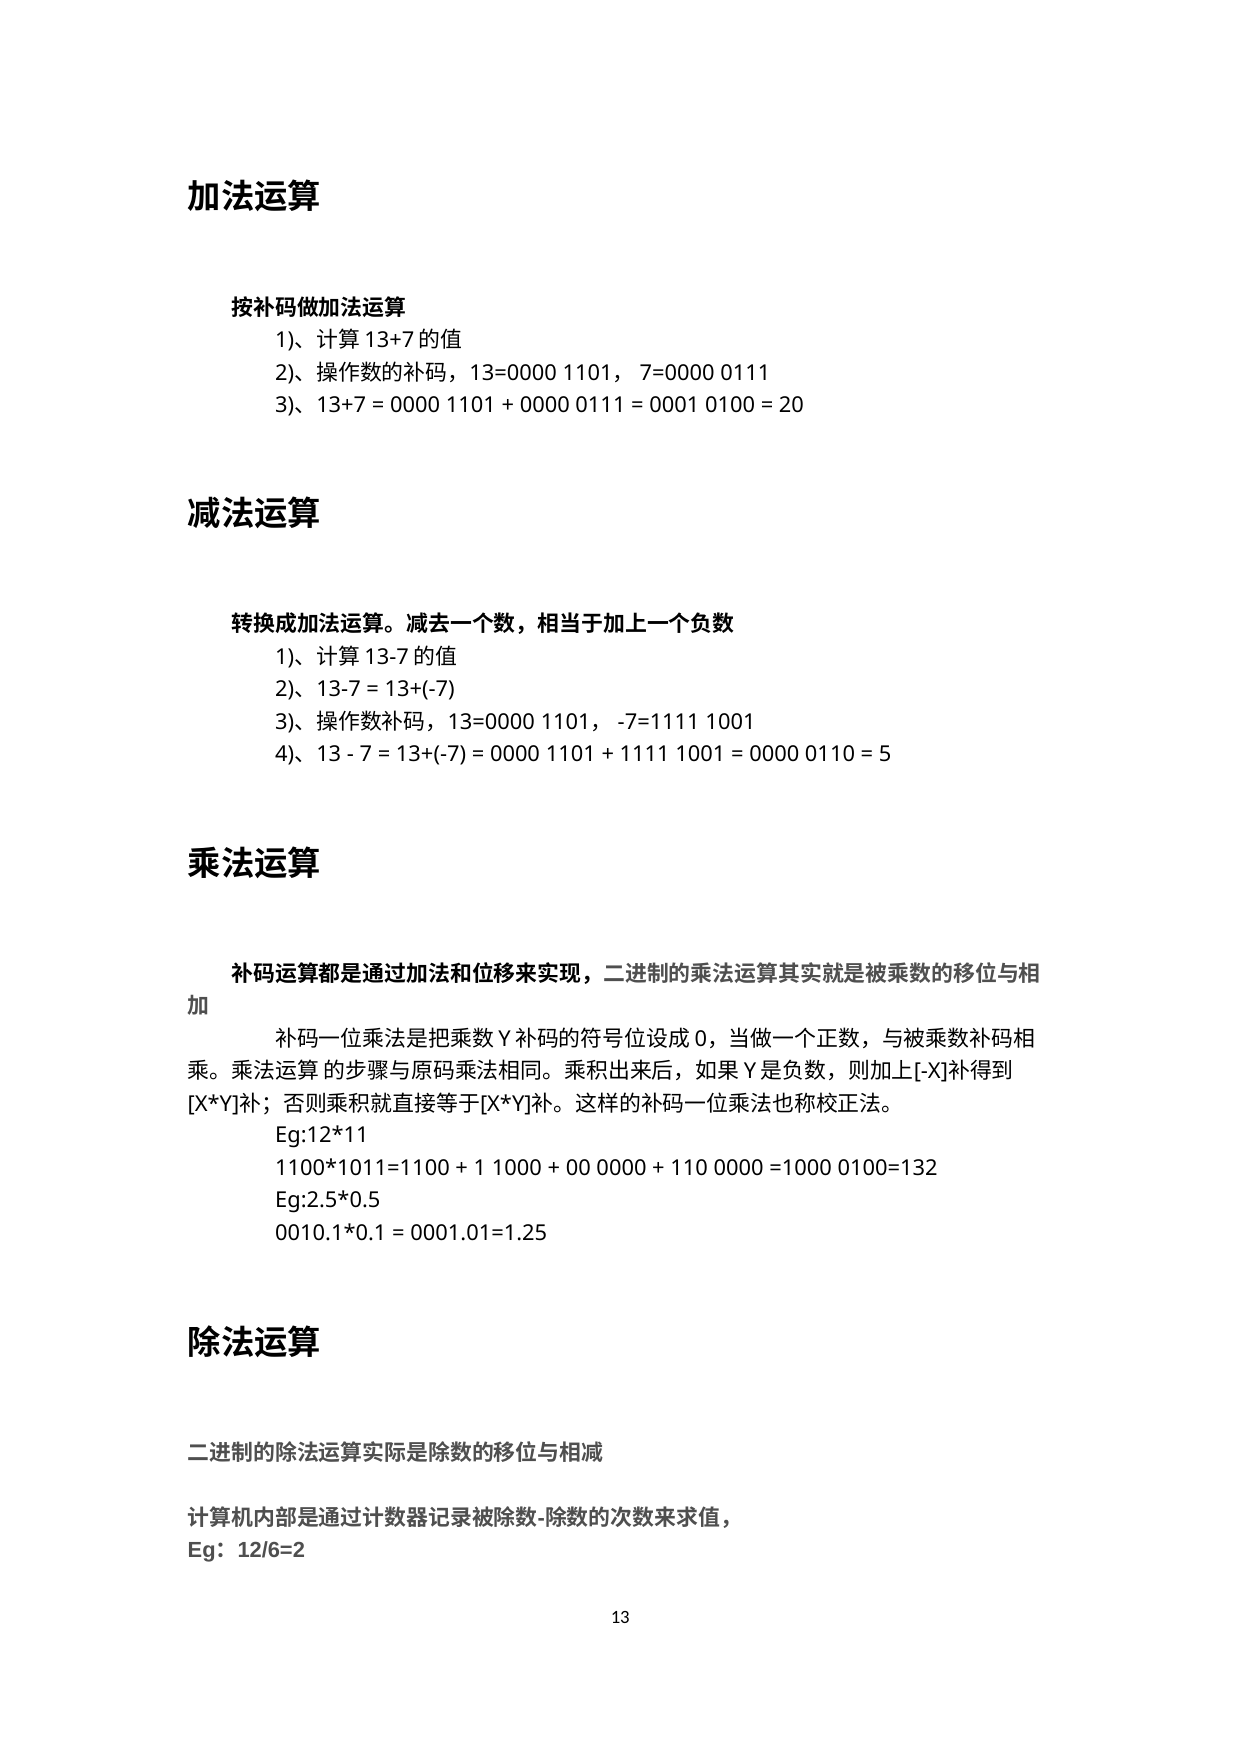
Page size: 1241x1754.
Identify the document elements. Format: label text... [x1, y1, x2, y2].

text 3)、13+7 = 0000 1101 + 0000 0111 = 0001 0100 = 20 [187, 387, 1053, 419]
text 计算机内部是通过计数器记录被除数-除数的次数来求值， [187, 1499, 1053, 1532]
text 1)、计算13+7的值 [187, 322, 1053, 354]
text Eg:2.5*0.5 [187, 1183, 1053, 1215]
text 1)、计算13-7的值 [187, 638, 1053, 671]
text 转换成加法运算。减去一个数，相当于加上一个负数 [187, 606, 1053, 638]
subtitle 除法运算 [187, 1307, 1053, 1372]
text 按补码做加法运算 [187, 289, 1053, 322]
text Eg：12/6=2 [187, 1532, 1053, 1564]
text 4)、13 - 7 = 13+(-7) = 0000 1101 + 1111 1001 = 0000 0110 = 5 [187, 736, 1053, 768]
text Eg:12*11 [187, 1118, 1053, 1150]
subtitle 减法运算 [187, 479, 1053, 544]
text 二进制的除法运算实际是除数的移位与相减 [187, 1434, 1053, 1467]
text 1100*1011=1100 + 1 1000 + 00 0000 + 110 0000 =1000 0100=132 [187, 1150, 1053, 1183]
text 2)、13-7 = 13+(-7) [187, 671, 1053, 703]
text 0010.1*0.1 = 0001.01=1.25 [187, 1215, 1053, 1248]
subtitle 加法运算 [187, 162, 1053, 227]
text 3)、操作数补码，13=0000 1101， -7=1111 1001 [187, 703, 1053, 736]
subtitle 乘法运算 [187, 828, 1053, 893]
text 补码运算都是通过加法和位移来实现，二进制的乘法运算其实就是被乘数的移位与相加 [187, 955, 1053, 1020]
text 2)、操作数的补码，13=0000 1101， 7=0000 0111 [187, 354, 1053, 387]
text 补码一位乘法是把乘数Y补码的符号位设成0，当做一个正数，与被乘数补码相乘。乘法运算 的步骤与原码乘法相同。乘积出来后，如果Y是负数，则加上[-X]补得到[X*Y]补；否则乘积就直接等于[X*Y]补。这样的补码一位乘法也称校正法。 [187, 1020, 1053, 1118]
